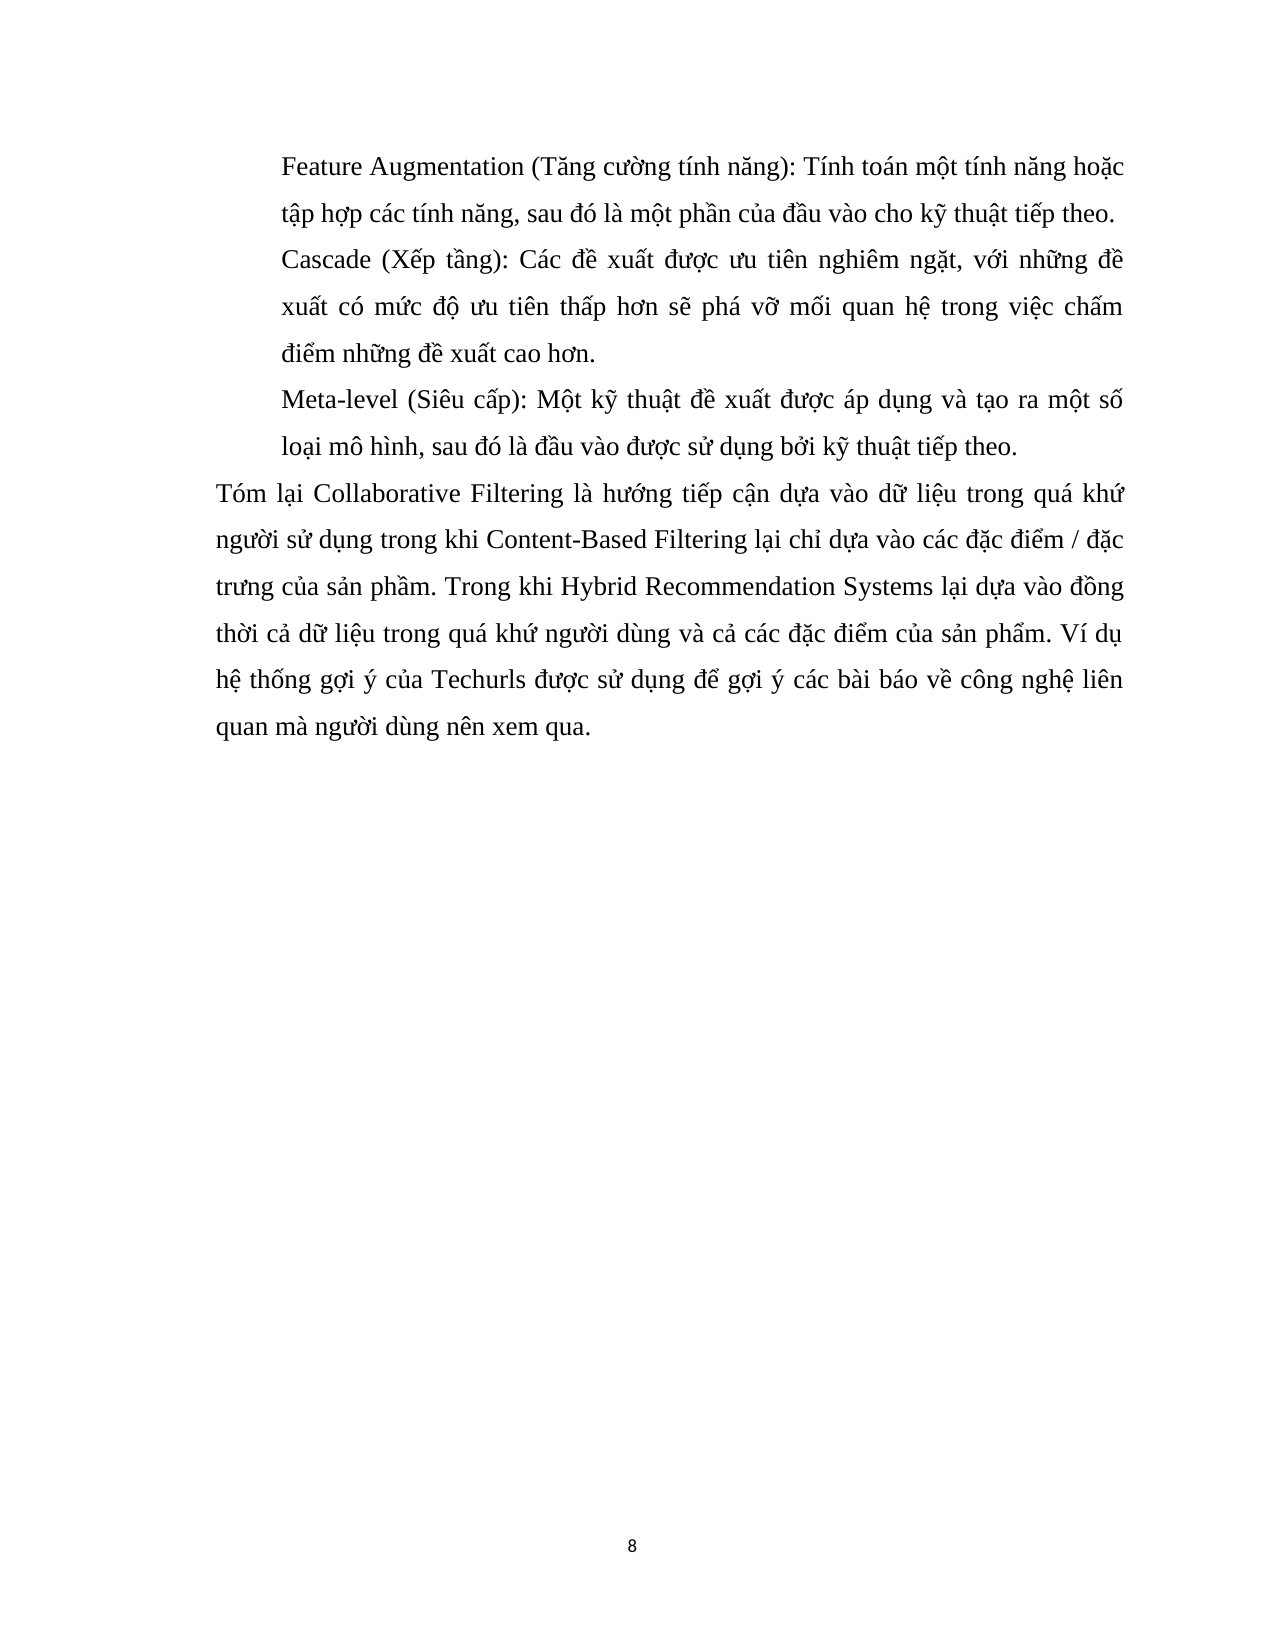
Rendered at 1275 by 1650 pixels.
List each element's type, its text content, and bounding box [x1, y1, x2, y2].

text Cascade (Xếp tầng): Các đề xuất được ưu tiên nghiêm ngặt, với những đề xuất có mức độ ưu tiên thấp hơn sẽ phá vỡ mối quan hệ trong việc chấm điểm những đề xuất cao hơn. [281, 243, 1125, 368]
text Tóm lại Collaborative Filtering là hướng tiếp cận dựa vào dữ liệu trong quá khứ người sử dụng trong khi Content-Based Filtering lại chỉ dựa vào các đặc điểm / đặc trưng của sản phầm. Trong khi Hybrid Recommendation Systems lại dựa vào đồng thời cả dữ liệu trong quá khứ người dùng và cả các đặc điểm của sản phẩm. Ví dụ hệ thống gợi ý của Techurls được sử dụng để gợi ý các bài báo về công nghệ liên quan mà người dùng nên xem qua. [216, 477, 1125, 741]
text Meta-level (Siêu cấp): Một kỹ thuật đề xuất được áp dụng và tạo ra một số loại mô hình, sau đó là đầu vào được sử dụng bởi kỹ thuật tiếp theo. [281, 383, 1125, 461]
text Feature Augmentation (Tăng cường tính năng): Tính toán một tính năng hoặc tập hợp các tính năng, sau đó là một phần của đầu vào cho kỹ thuật tiếp theo. [281, 150, 1125, 228]
